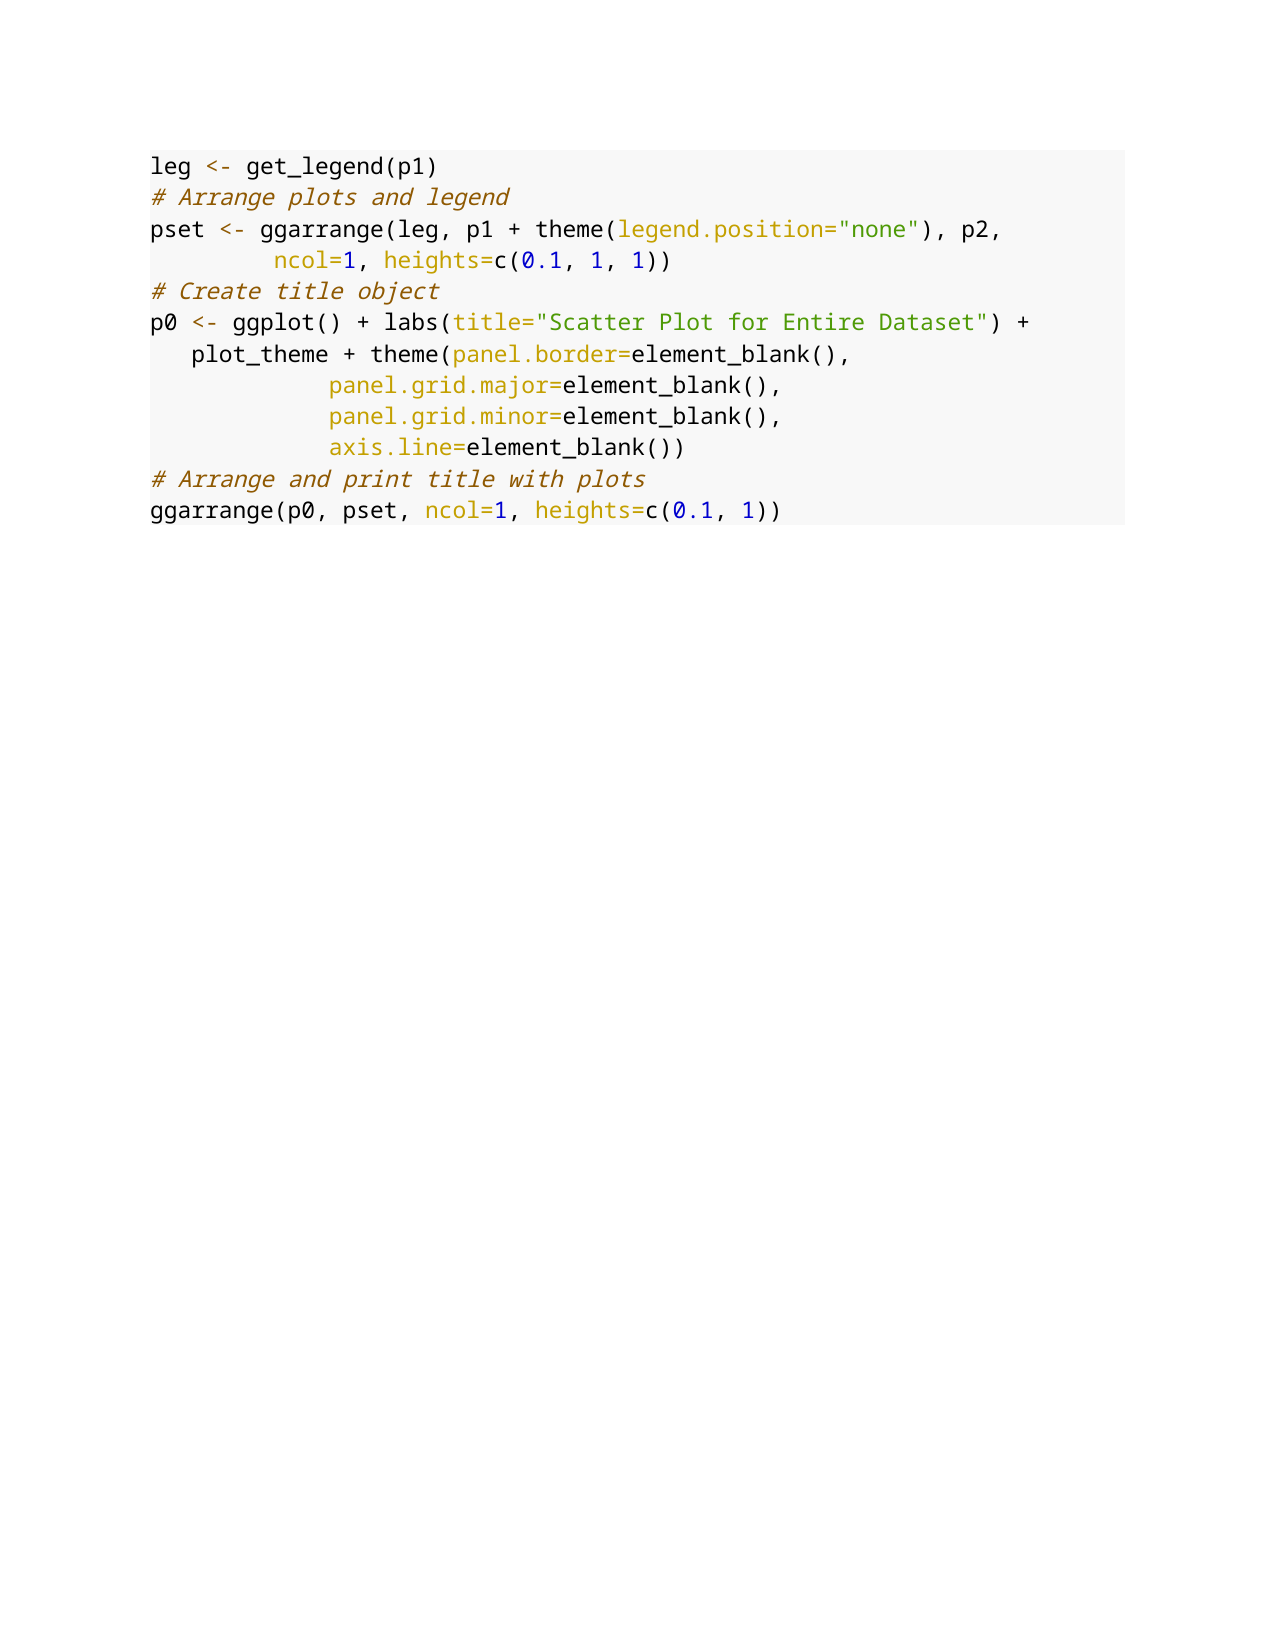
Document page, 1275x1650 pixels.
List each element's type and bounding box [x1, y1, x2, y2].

text [150, 150, 1125, 525]
